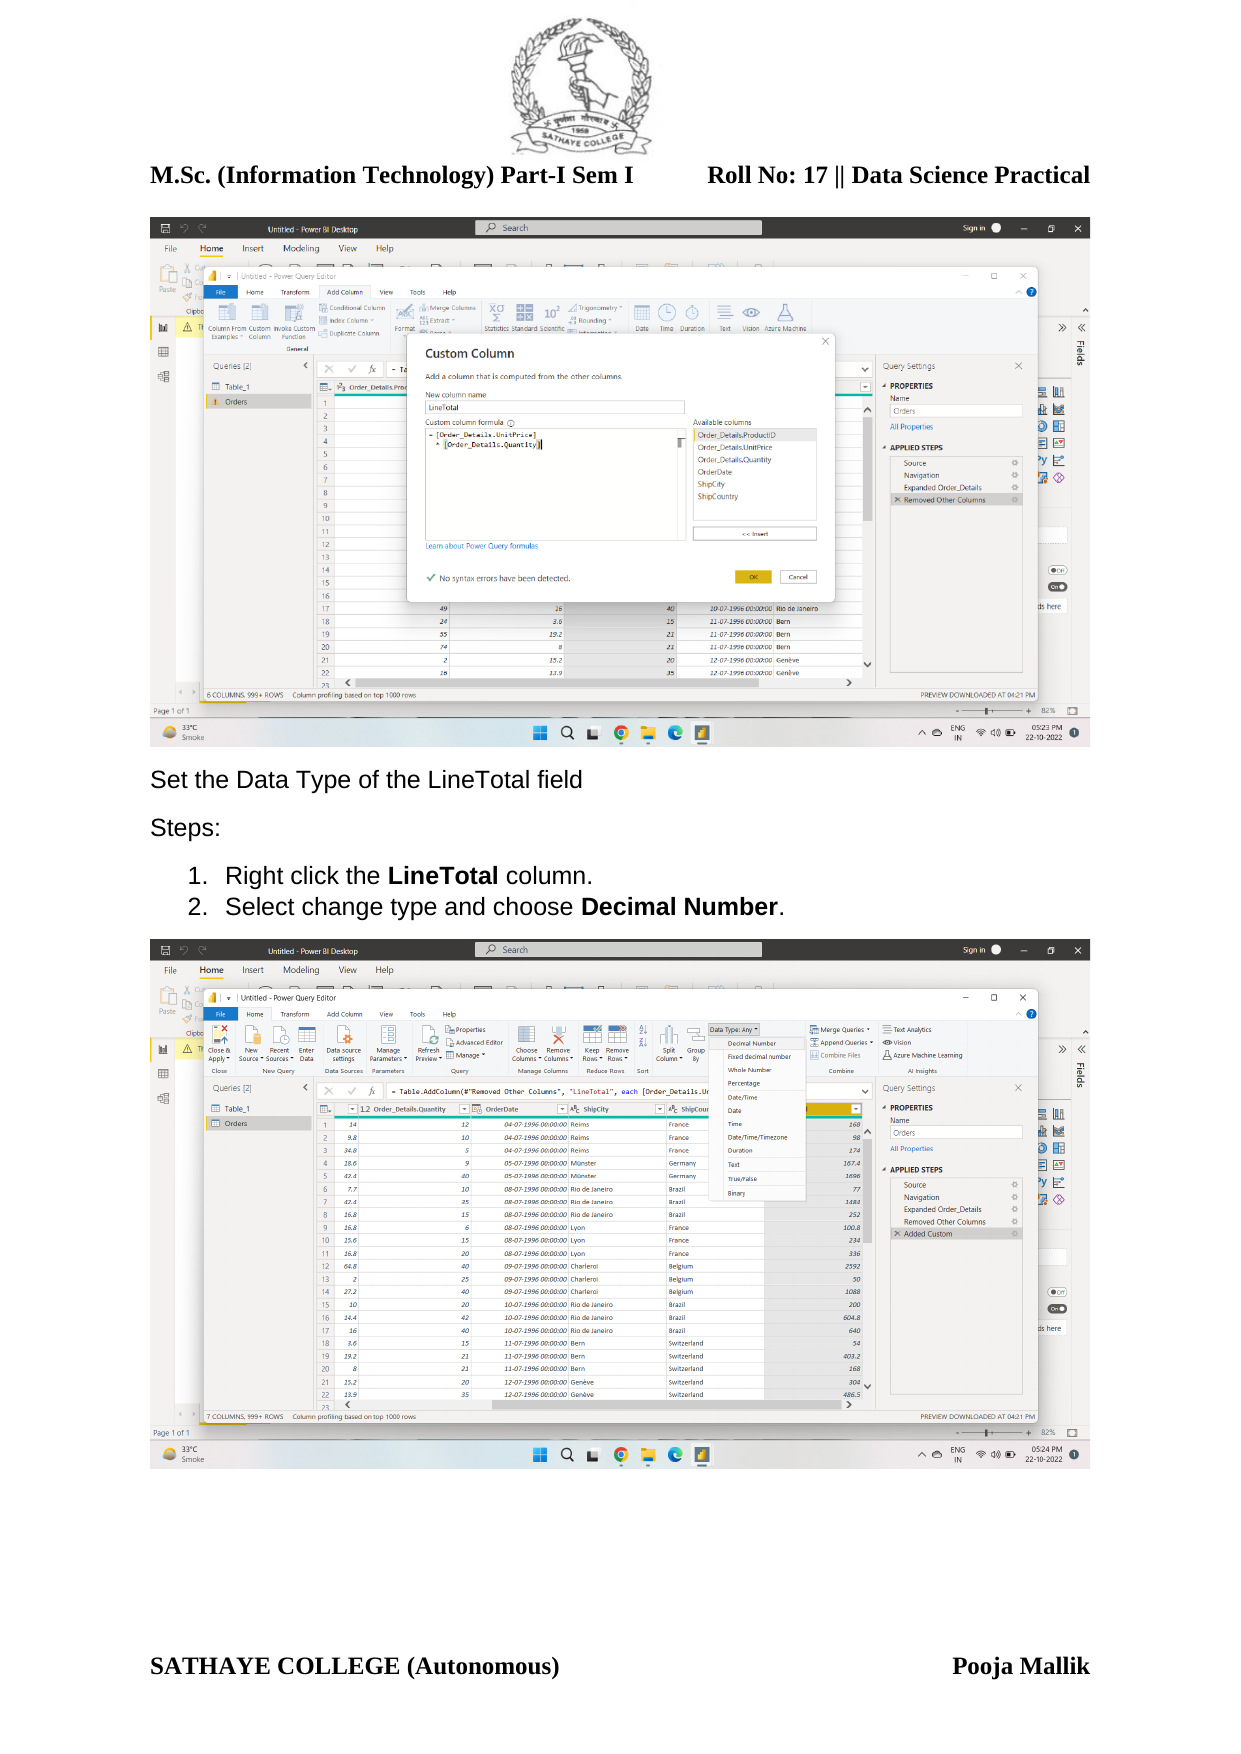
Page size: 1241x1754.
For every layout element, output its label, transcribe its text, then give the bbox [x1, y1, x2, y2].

list Select change type and choose Decimal Number. [187, 892, 1090, 920]
picture [150, 939, 1091, 1469]
list Right click the LineTotal column. [187, 861, 1090, 889]
text Set the Data Type of the LineTotal field [150, 765, 1090, 794]
text Steps: [150, 813, 1090, 842]
picture [508, 0, 668, 190]
picture [150, 217, 1091, 747]
